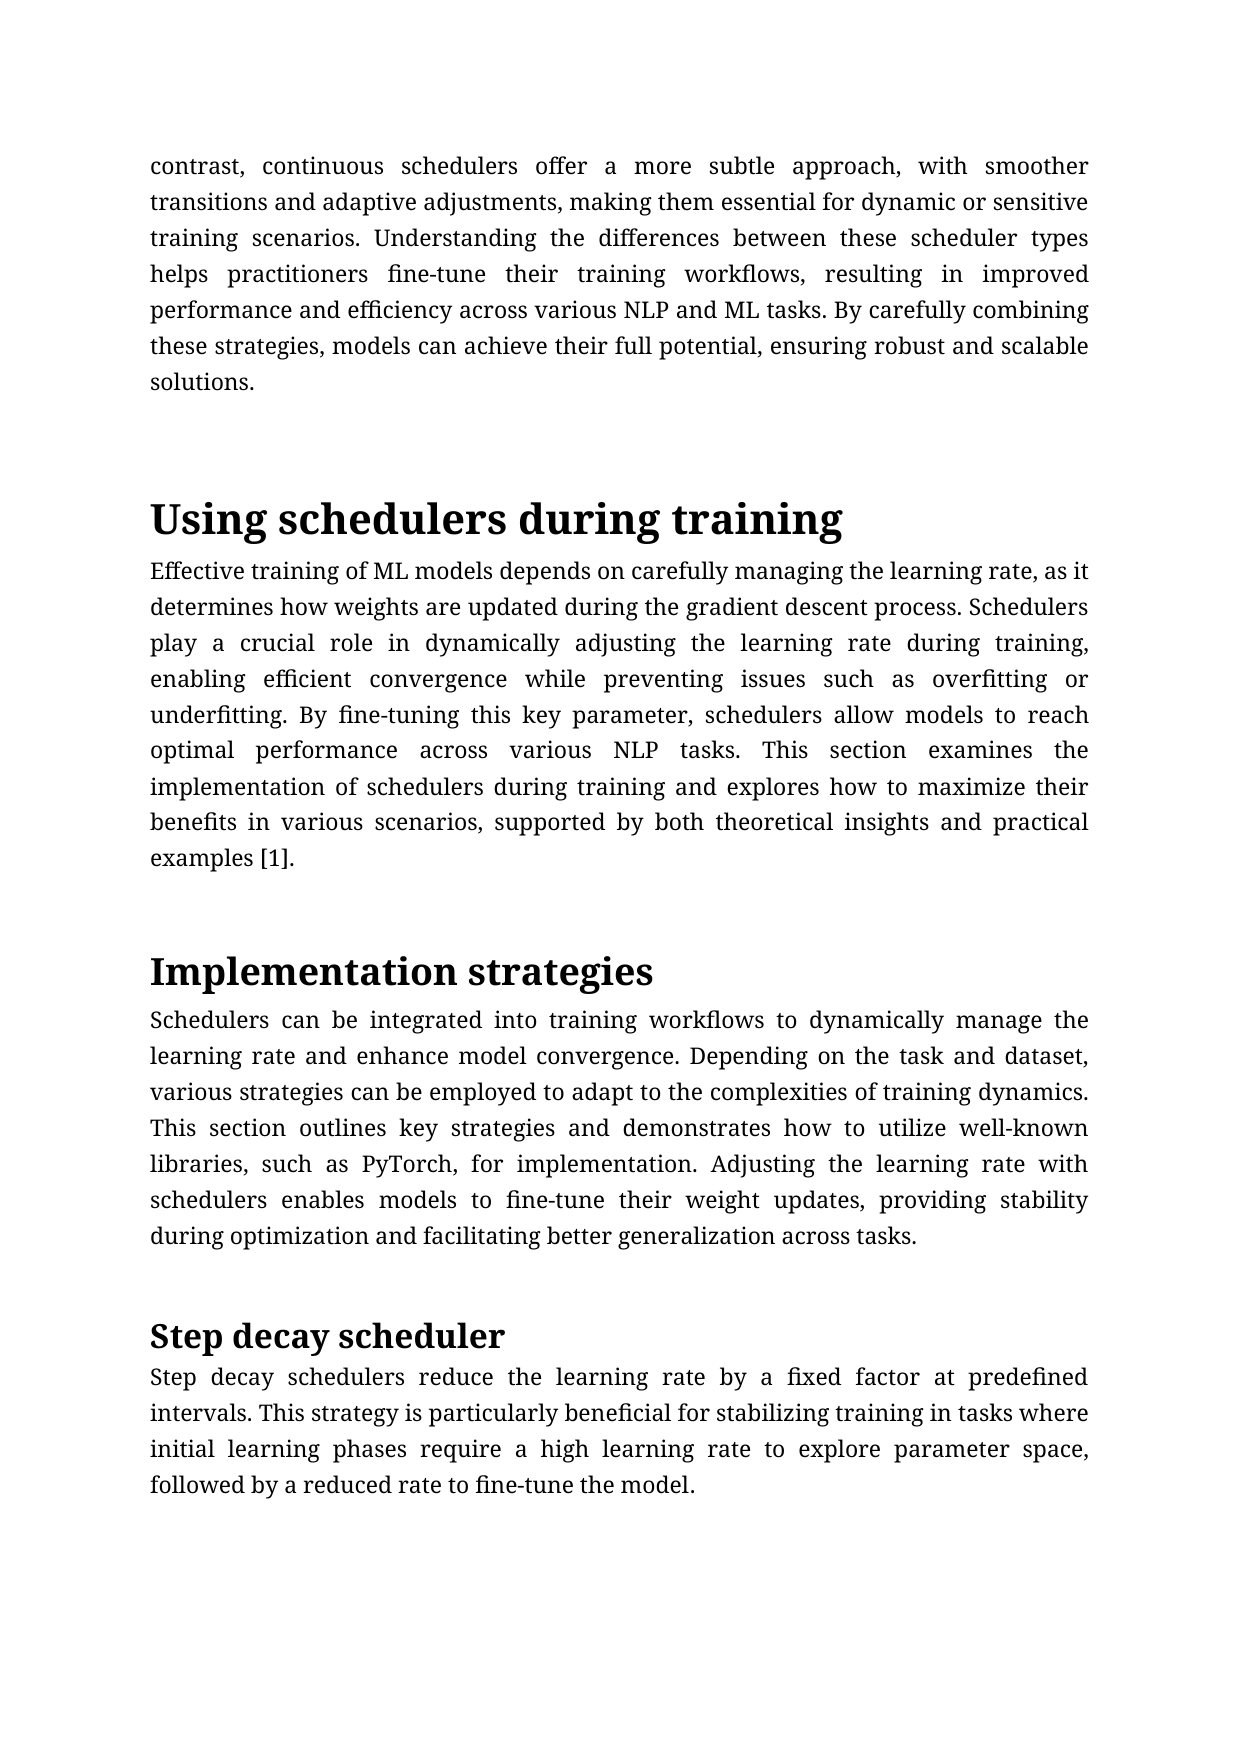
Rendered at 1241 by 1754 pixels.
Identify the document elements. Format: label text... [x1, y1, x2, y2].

subtitle Using schedulers during training [150, 489, 1090, 546]
text Schedulers can be integrated into training workflows to dynamically manage the learning rate and enhance model convergence. Depending on the task and dataset, various strategies can be employed to adapt to the complexities of training dynamics. This section outlines key strategies and demonstrates how to utilize well-known libraries, such as PyTorch, for implementation. Adjusting the learning rate with schedulers enables models to fine-tune their weight updates, providing stability during optimization and facilitating better generalization across tasks. [150, 1004, 1090, 1251]
subtitle Step decay scheduler [150, 1312, 1090, 1358]
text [150, 150, 1090, 397]
subtitle Implementation strategies [150, 945, 1090, 996]
text Step decay schedulers reduce the learning rate by a fixed factor at predefined intervals. This strategy is particularly beneficial for stabilizing training in tasks where initial learning phases require a high learning rate to explore parameter space, followed by a reduced rate to fine-tune the model. [150, 1361, 1090, 1500]
text Effective training of ML models depends on carefully managing the learning rate, as it determines how weights are updated during the gradient descent process. Schedulers play a crucial role in dynamically adjusting the learning rate during training, enabling efficient convergence while preventing issues such as overfitting or underfitting. By fine-tuning this key parameter, schedulers allow models to reach optimal performance across various NLP tasks. This section examines the implementation of schedulers during training and explores how to maximize their benefits in various scenarios, supported by both theoretical insights and practical examples [1]. [150, 555, 1090, 873]
